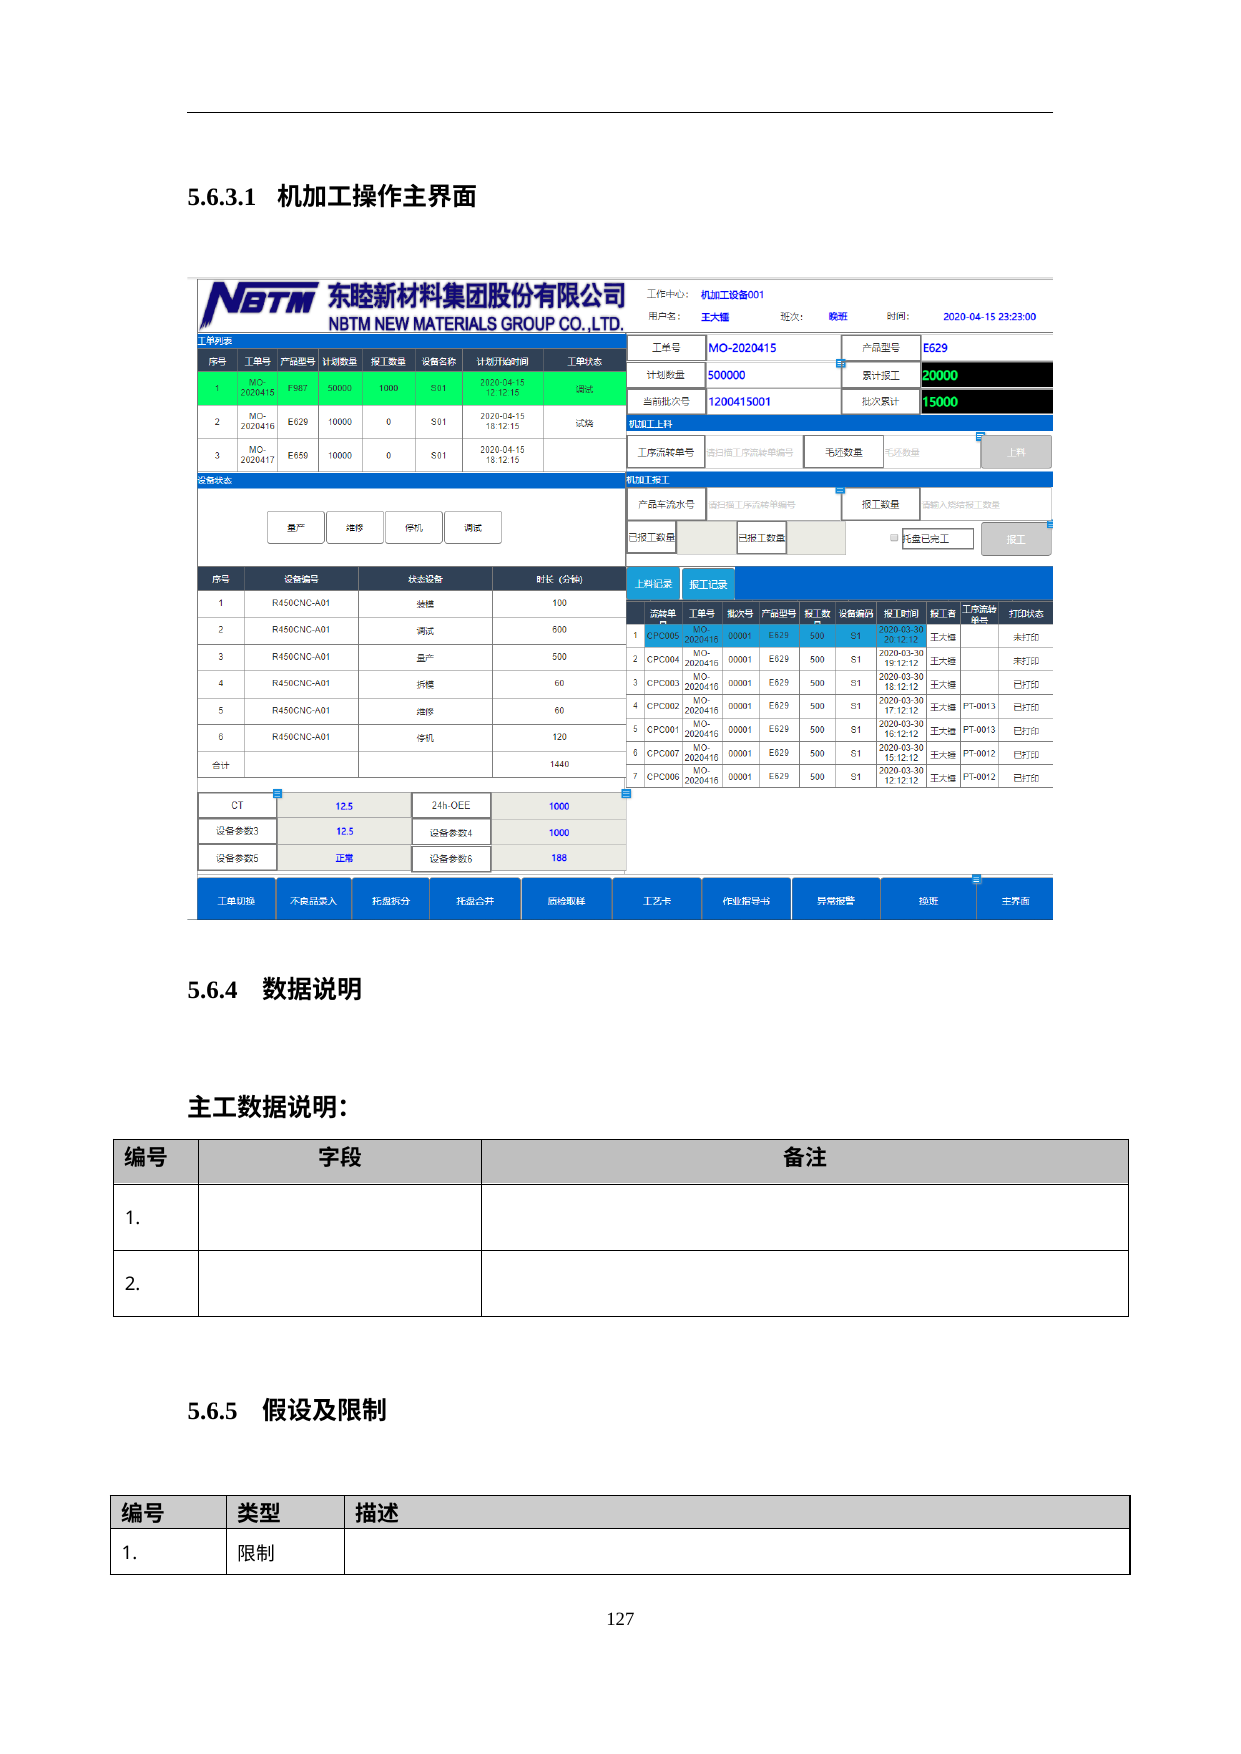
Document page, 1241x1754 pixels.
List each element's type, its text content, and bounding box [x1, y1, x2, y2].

subtitle 假设及限制 [187, 1376, 1053, 1441]
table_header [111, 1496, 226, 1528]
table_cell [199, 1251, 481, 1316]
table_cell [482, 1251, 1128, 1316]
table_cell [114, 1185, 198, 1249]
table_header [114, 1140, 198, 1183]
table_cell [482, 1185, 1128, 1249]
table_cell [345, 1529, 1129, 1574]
subtitle 机加工操作主界面 [187, 162, 1053, 227]
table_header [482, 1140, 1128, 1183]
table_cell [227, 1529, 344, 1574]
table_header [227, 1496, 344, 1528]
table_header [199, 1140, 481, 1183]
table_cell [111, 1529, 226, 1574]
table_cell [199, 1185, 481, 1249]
picture [187, 277, 1053, 920]
subtitle 数据说明 [187, 955, 1053, 1020]
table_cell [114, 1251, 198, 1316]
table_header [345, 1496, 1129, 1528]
text 主工数据说明： [187, 1073, 1053, 1138]
